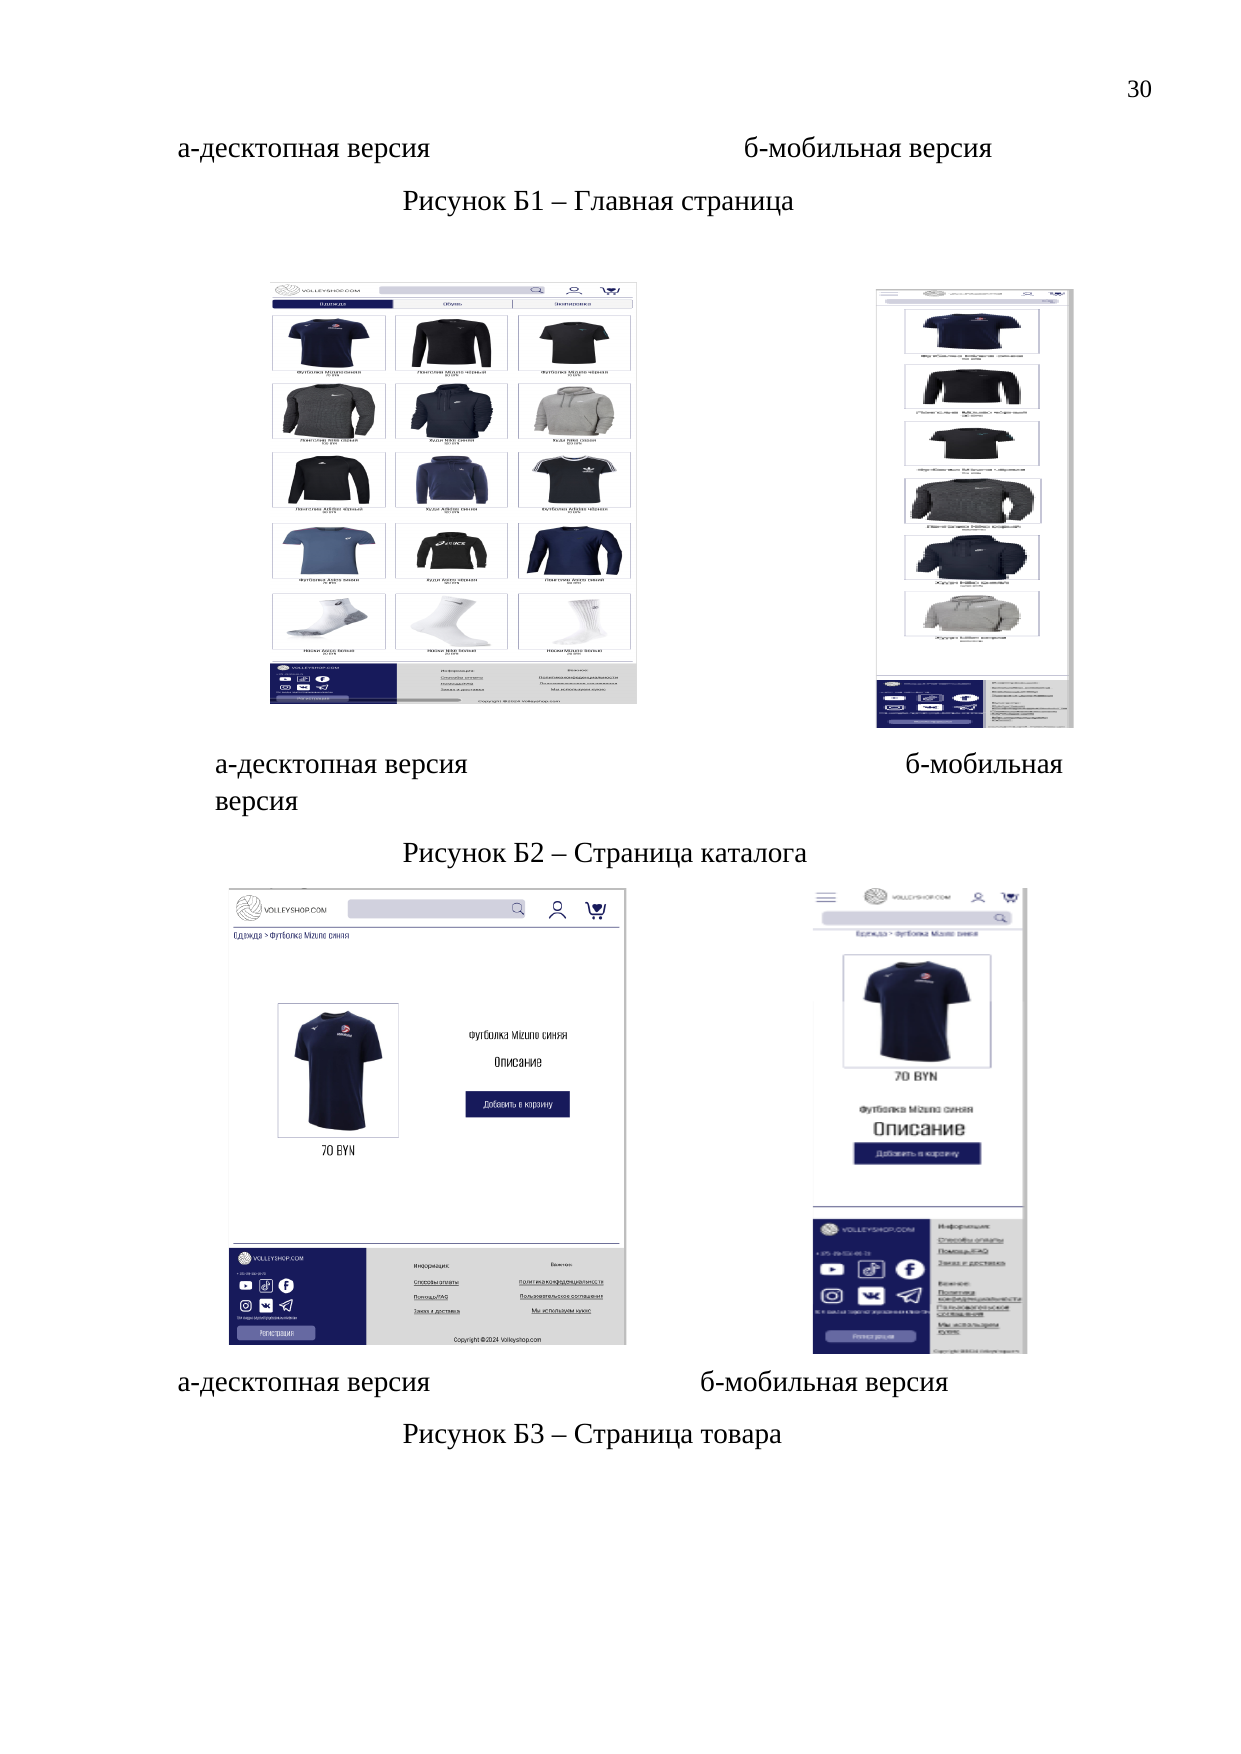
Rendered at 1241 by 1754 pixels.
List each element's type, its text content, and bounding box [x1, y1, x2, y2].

text Рисунок Б2 – Страница каталога [365, 835, 1152, 869]
text а-десктопная версия б-мобильная версия [177, 131, 1152, 164]
picture [228, 888, 627, 1345]
picture [812, 888, 1028, 1354]
picture [875, 289, 1074, 728]
text Рисунок Б3 – Страница товара [327, 1417, 1152, 1450]
picture [270, 282, 637, 704]
text Рисунок Б1 – Главная страница [327, 183, 1152, 217]
